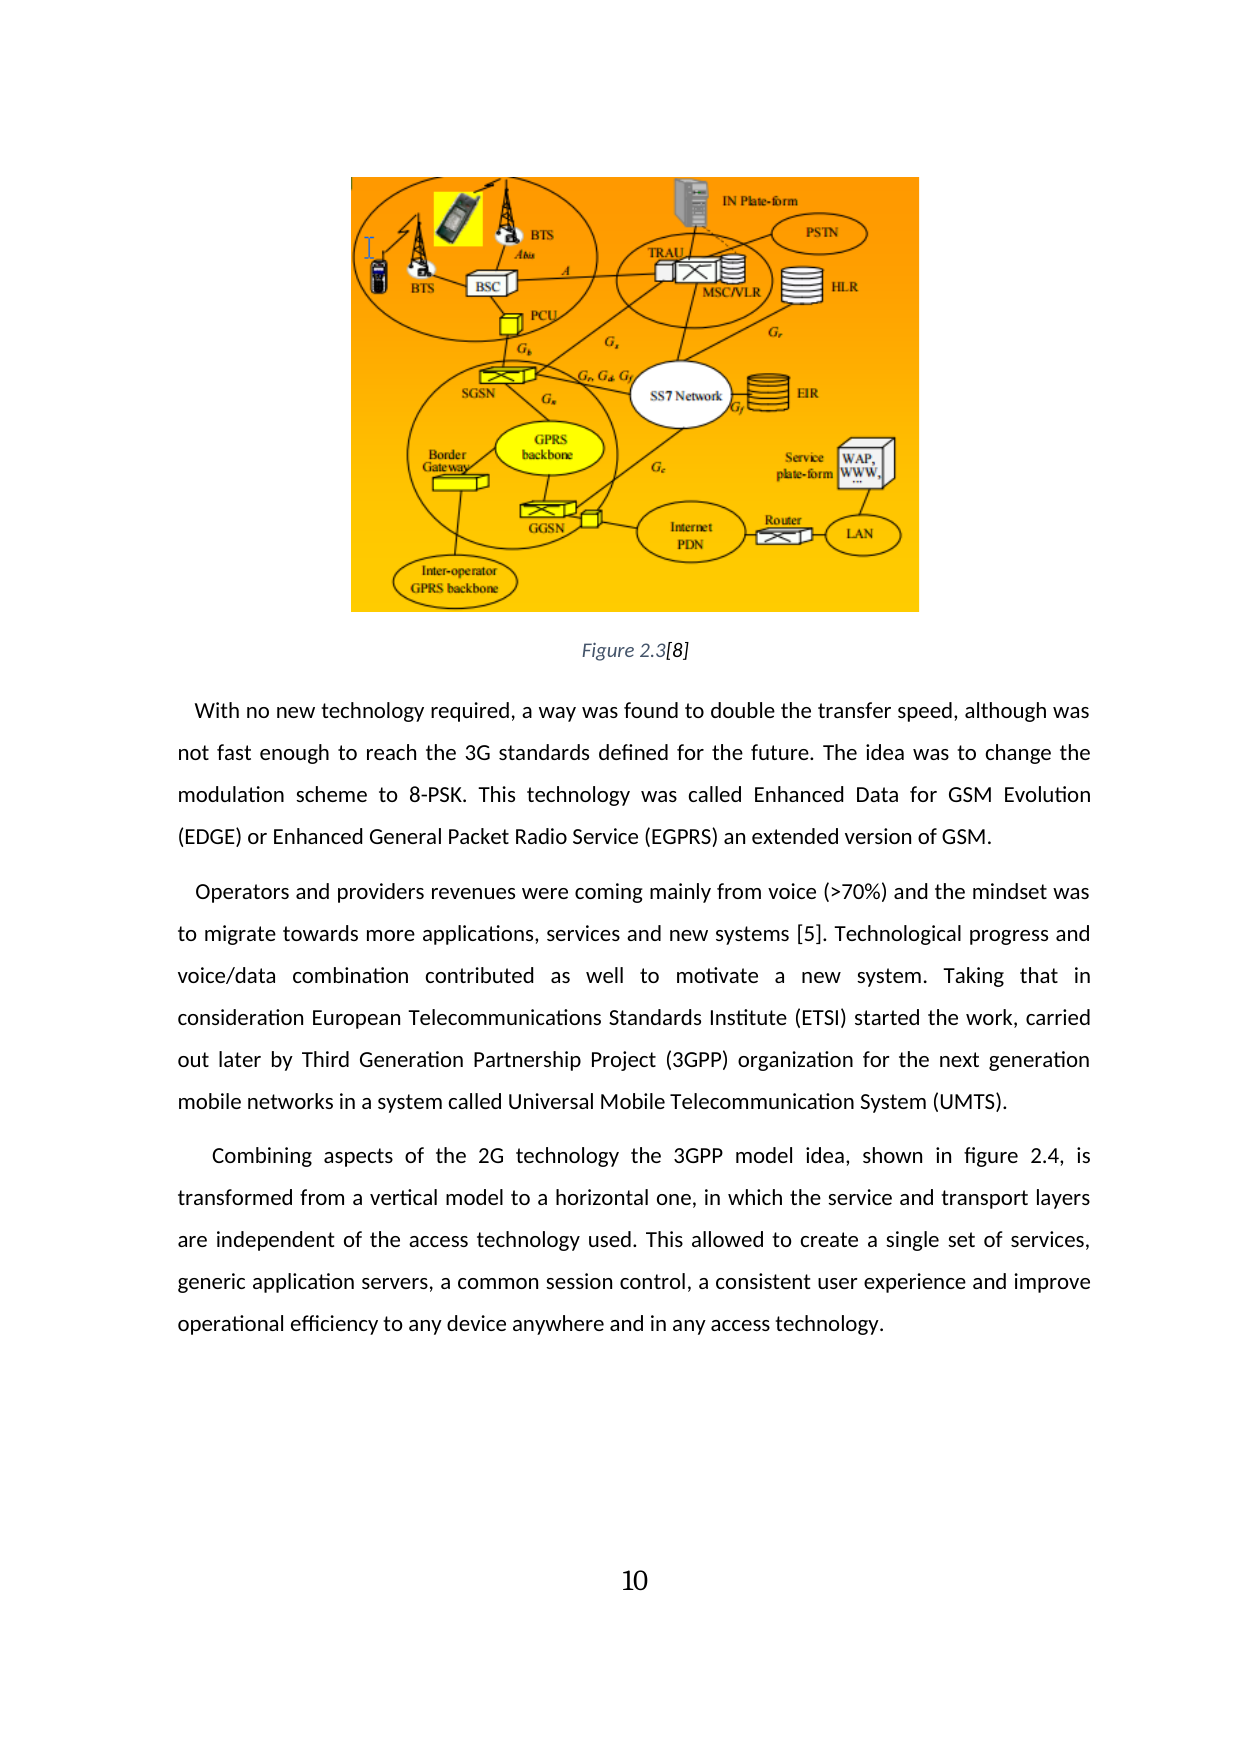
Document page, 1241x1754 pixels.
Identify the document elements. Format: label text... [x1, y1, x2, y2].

text Figure 2 - GPRS architecture [8] [178, 638, 1092, 663]
text Operators and providers revenues were coming mainly from voice (>70%) and the mindset was to migrate towards more applications, services and new systems [5]. Technological progress and voice/data combination contributed as well to motivate a new system. Taking that in consideration European Telecommunications Standards Institute (ETSI) started the work, carried out later by Third Generation Partnership Project (3GPP) organization for the next generation mobile networks in a system called Universal Mobile Telecommunication System (UMTS). [177, 877, 1092, 1115]
picture [351, 177, 920, 612]
text Combining aspects of 2G the 3GPP model idea, shown in figure 2.4, from a vertical model to a horizontal one, in which the service and transport layers are independent of the access technology used. This allowed to create a single set of services, generic application servers, a common session control, a consistent user experience and improve operational efficiency to any device anywhere and in any access technology. [177, 1141, 1092, 1337]
text With no new technology required was found double the transfer speed, was not fast enough to reach the 3G standards defined for the future. The idea was to change the modulation scheme to 8-PSK. This technology was called EDGE or EGPRS an extended version of GSM. [177, 697, 1092, 851]
